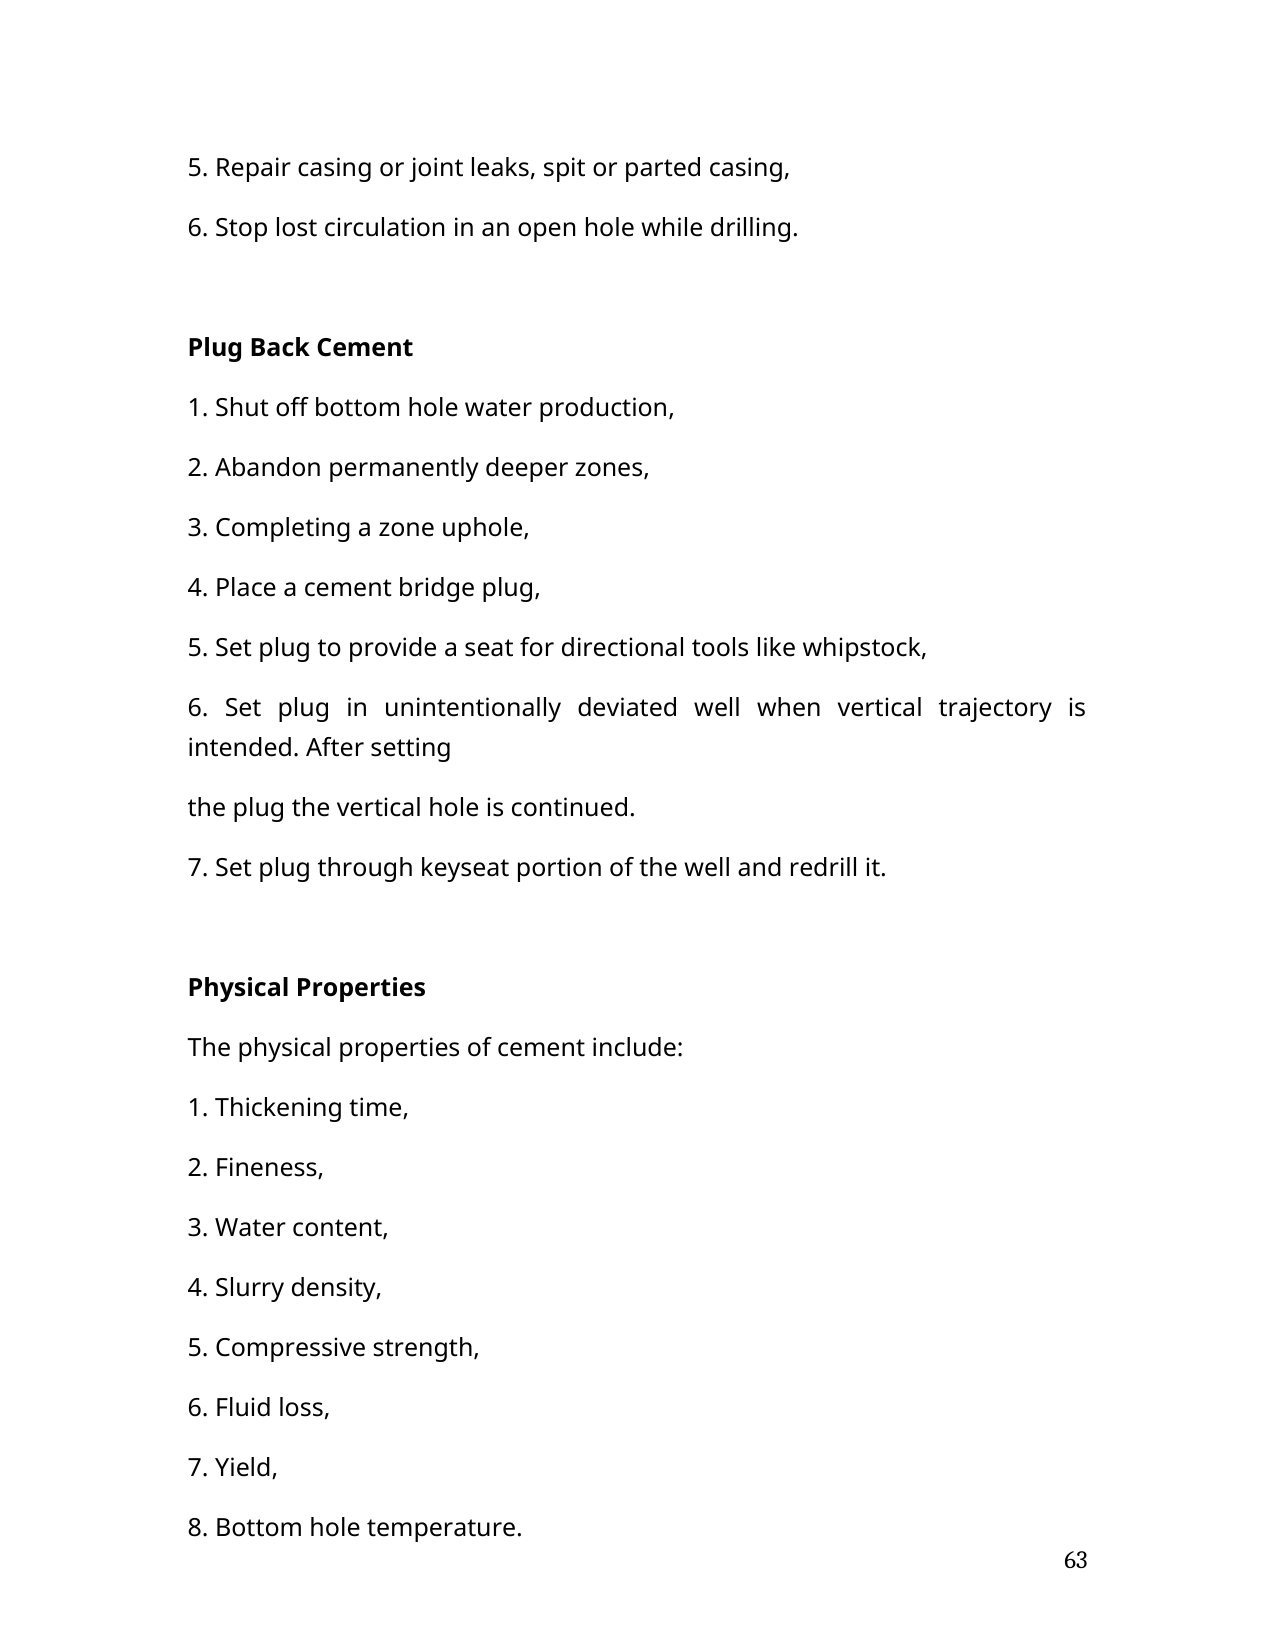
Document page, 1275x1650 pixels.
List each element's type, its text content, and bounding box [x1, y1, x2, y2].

text 7. Set plug through keyseat portion of the well and redrill it. [187, 849, 1087, 883]
text the plug the vertical hole is continued. [187, 789, 1087, 823]
text 6. Stop lost circulation in an open hole while drilling. [187, 210, 1087, 244]
text 2. Abandon permanently deeper zones, [187, 450, 1087, 484]
text 3. Water content, [187, 1209, 1087, 1243]
text 1. Shut off bottom hole water production, [187, 390, 1087, 424]
text 6. Fluid loss, [187, 1389, 1087, 1423]
text 2. Fineness, [187, 1149, 1087, 1183]
text The physical properties of cement include: [187, 1029, 1087, 1063]
text 8. Bottom hole temperature. [187, 1509, 1087, 1543]
text 5. Compressive strength, [187, 1329, 1087, 1363]
text 5. Set plug to provide a seat for directional tools like whipstock, [187, 630, 1087, 664]
text 7. Yield, [187, 1449, 1087, 1483]
text 5. Repair casing or joint leaks, spit or parted casing, [187, 150, 1087, 184]
text Physical Properties [187, 969, 1087, 1003]
text 6. Set plug in unintentionally deviated well when vertical trajectory is intended. After setting [187, 690, 1087, 763]
text 1. Thickening time, [187, 1089, 1087, 1123]
text 4. Slurry density, [187, 1269, 1087, 1303]
text 3. Completing a zone uphole, [187, 510, 1087, 544]
text 4. Place a cement bridge plug, [187, 570, 1087, 604]
text Plug Back Cement [187, 330, 1087, 364]
